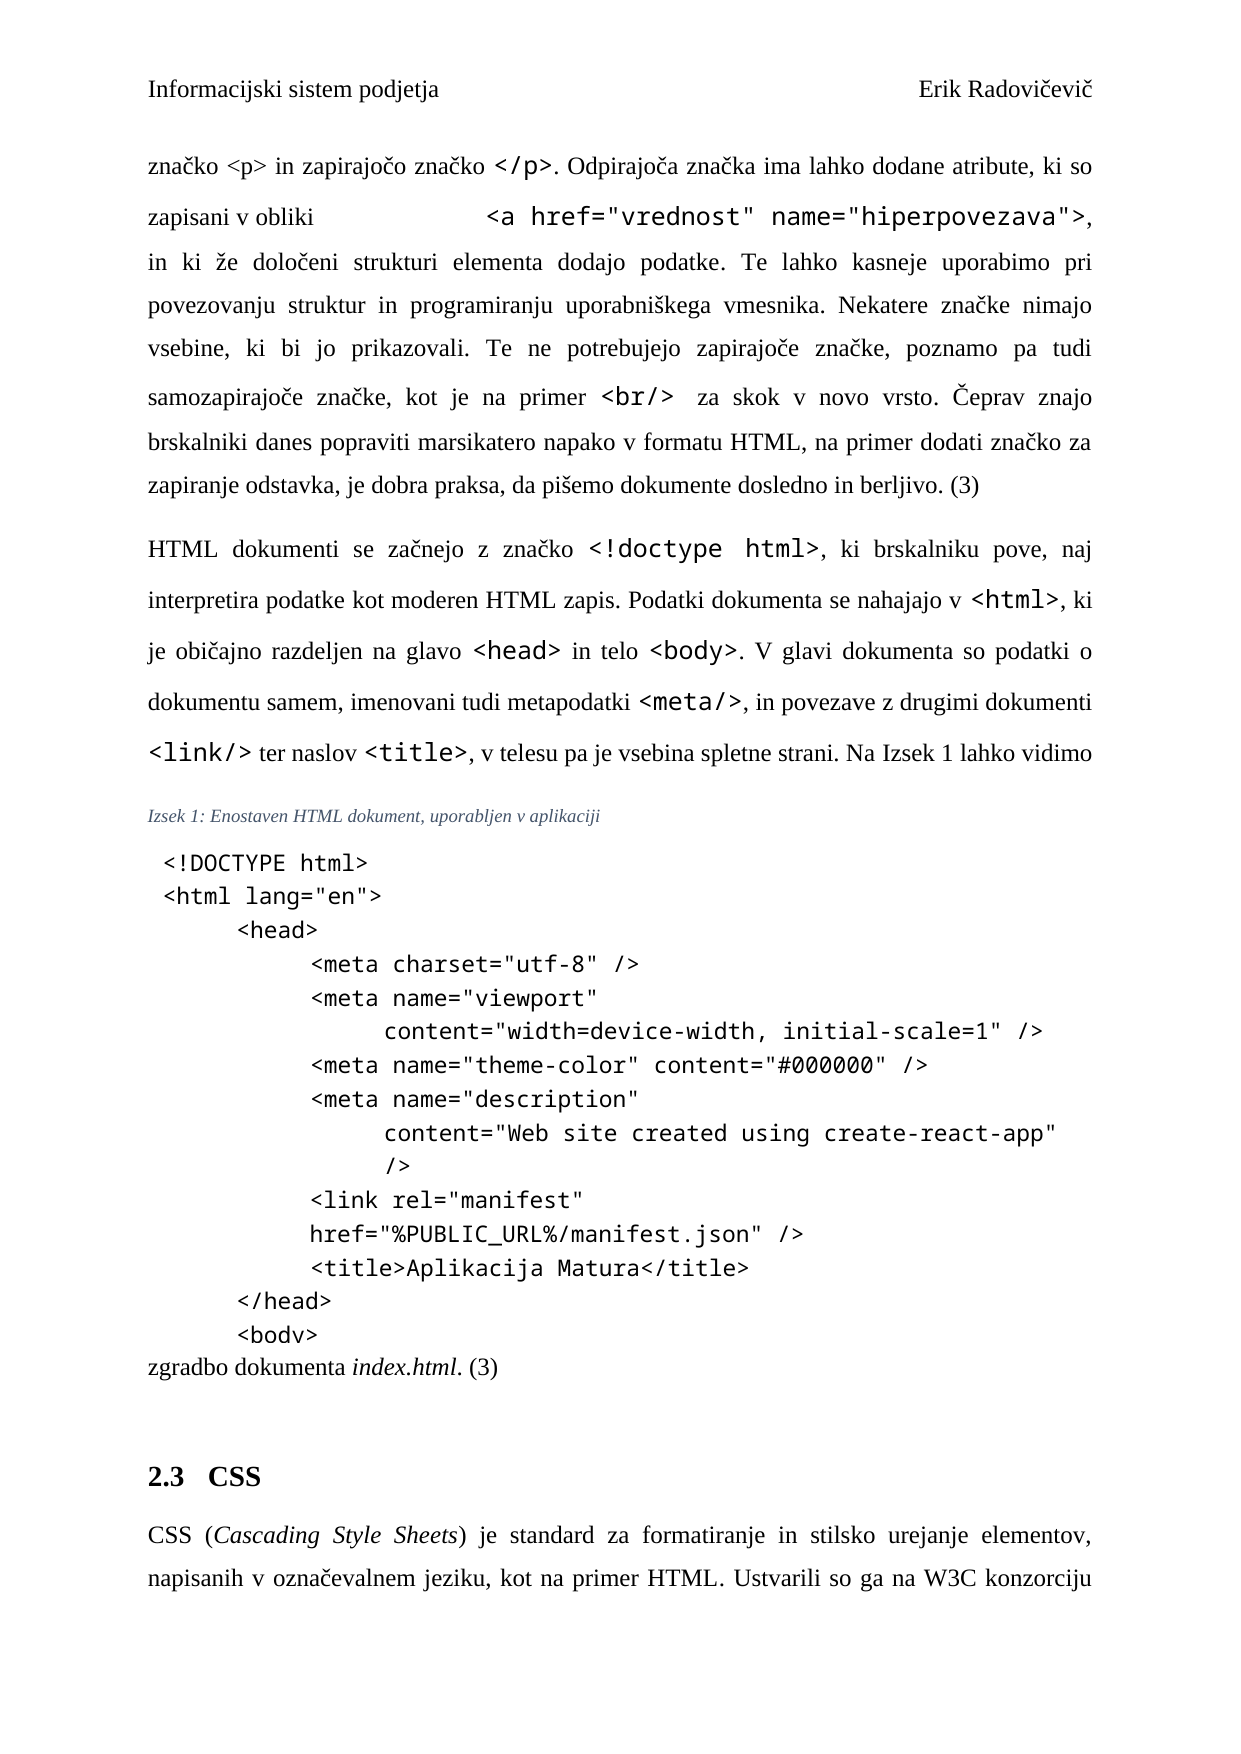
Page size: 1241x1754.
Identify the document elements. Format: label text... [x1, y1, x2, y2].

text HTML dokumenti se začnejo z značko <!doctype html>, ki brskalniku pove, naj interpretira podatke kot moderen HTML zapis. Podatki dokumenta se nahajajo v <html>, ki je običajno razdeljen na glavo <head> in telo <body>. V glavi dokumenta so podatki o dokumentu samem, imenovani tudi metapodatki <meta/>, in povezave z drugimi dokumenti <link/> ter naslov <title>, v telesu pa je vsebina spletne strani. Na Izsek 1 lahko vidimo zgradbo dokumenta index.html. [148, 530, 1093, 1380]
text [148, 148, 1093, 499]
subtitle CSS [148, 1459, 1093, 1492]
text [148, 1520, 1093, 1592]
